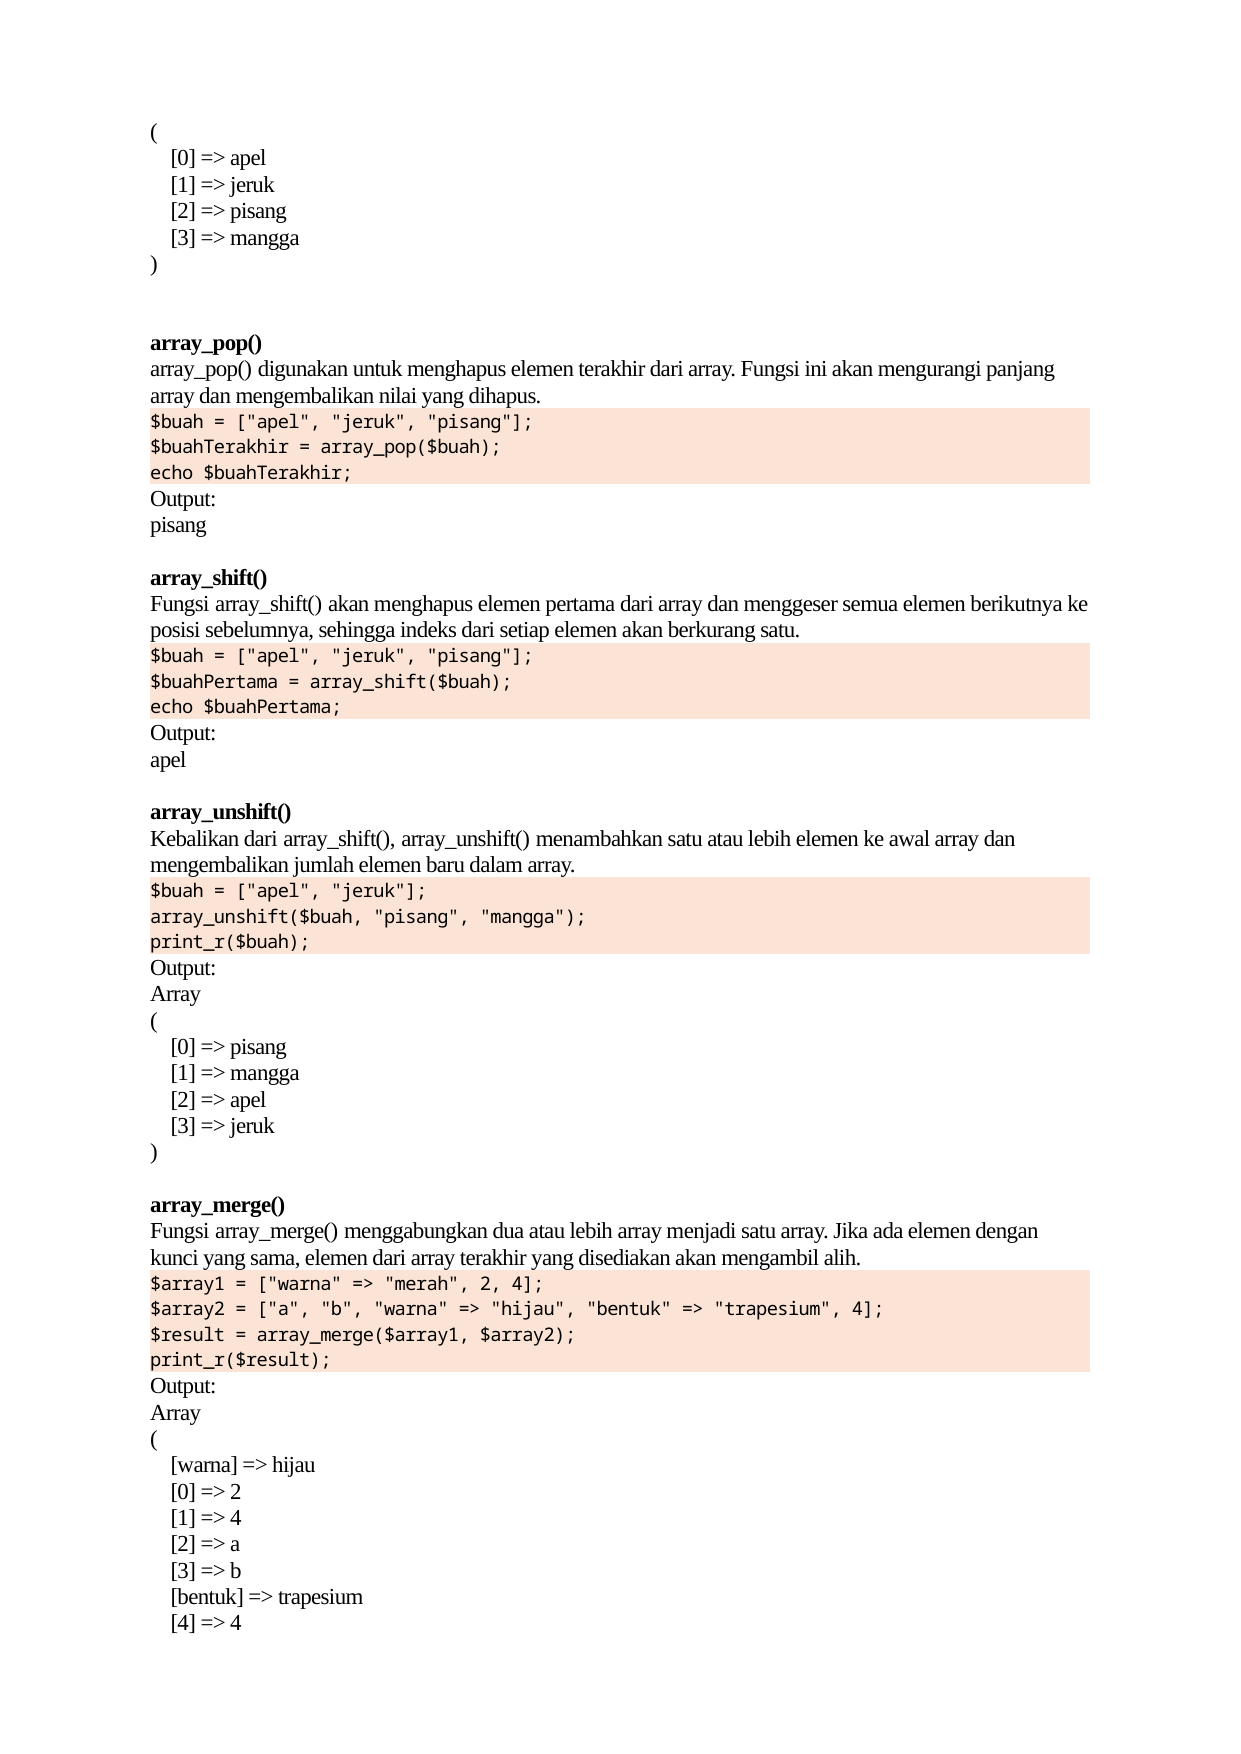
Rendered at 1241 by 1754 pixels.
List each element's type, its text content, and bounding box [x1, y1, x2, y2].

text [0] => pisang [150, 1033, 1090, 1059]
text ) [150, 1138, 1090, 1165]
text Output: [150, 484, 1090, 511]
text Output: [150, 719, 1090, 746]
text $array1 = ["warna" => "merah", 2, 4]; [150, 1270, 1090, 1296]
text echo $buahTerakhir; [150, 459, 1090, 484]
text ) [150, 250, 1090, 276]
text Output: [150, 954, 1090, 980]
text $buahTerakhir = array_pop($buah); [150, 433, 1090, 459]
text [4] => 4 [150, 1609, 1090, 1636]
text [2] => pisang [150, 197, 1090, 223]
text array_pop() [150, 329, 1090, 355]
text Output: [150, 1372, 1090, 1399]
text array_unshift() [150, 798, 1090, 825]
text array_merge() [150, 1191, 1090, 1217]
text [bentuk] => trapesium [150, 1583, 1090, 1609]
text Fungsi array_merge() menggabungkan dua atau lebih array menjadi satu array. Jika ada elemen dengan kunci yang sama, elemen dari array terakhir yang disediakan akan mengambil alih. [150, 1217, 1090, 1270]
text $buah = ["apel", "jeruk"]; [150, 877, 1090, 903]
text [1] => jeruk [150, 171, 1090, 197]
text Array [150, 1399, 1090, 1425]
text [2] => apel [150, 1086, 1090, 1112]
text print_r($buah); [150, 928, 1090, 954]
text ( [150, 1425, 1090, 1451]
text ( [150, 1007, 1090, 1033]
text $buah = ["apel", "jeruk", "pisang"]; [150, 643, 1090, 668]
text Array [150, 980, 1090, 1007]
text Kebalikan dari array_shift(), array_unshift() menambahkan satu atau lebih elemen ke awal array dan mengembalikan jumlah elemen baru dalam array. [150, 825, 1090, 877]
text [0] => apel [150, 144, 1090, 171]
text $buah = ["apel", "jeruk", "pisang"]; [150, 408, 1090, 433]
text $array2 = ["a", "b", "warna" => "hijau", "bentuk" => "trapesium", 4]; [150, 1296, 1090, 1321]
text [1] => mangga [150, 1059, 1090, 1086]
text array_shift() [150, 564, 1090, 590]
text ( [150, 118, 1090, 144]
text [0] => 2 [150, 1478, 1090, 1504]
text echo $buahPertama; [150, 694, 1090, 719]
text array_unshift($buah, "pisang", "mangga"); [150, 903, 1090, 928]
text [3] => b [150, 1557, 1090, 1583]
text [3] => jeruk [150, 1112, 1090, 1138]
text $result = array_merge($array1, $array2); [150, 1321, 1090, 1347]
text [2] => a [150, 1530, 1090, 1557]
text array_pop() digunakan untuk menghapus elemen terakhir dari array. Fungsi ini akan mengurangi panjang array dan mengembalikan nilai yang dihapus. [150, 355, 1090, 408]
text $buahPertama = array_shift($buah); [150, 668, 1090, 694]
text [warna] => hijau [150, 1451, 1090, 1478]
text pisang [150, 511, 1090, 537]
text [3] => mangga [150, 223, 1090, 250]
text [1] => 4 [150, 1504, 1090, 1530]
text print_r($result); [150, 1347, 1090, 1372]
text Fungsi array_shift() akan menghapus elemen pertama dari array dan menggeser semua elemen berikutnya ke posisi sebelumnya, sehingga indeks dari setiap elemen akan berkurang satu. [150, 590, 1090, 643]
text apel [150, 746, 1090, 772]
